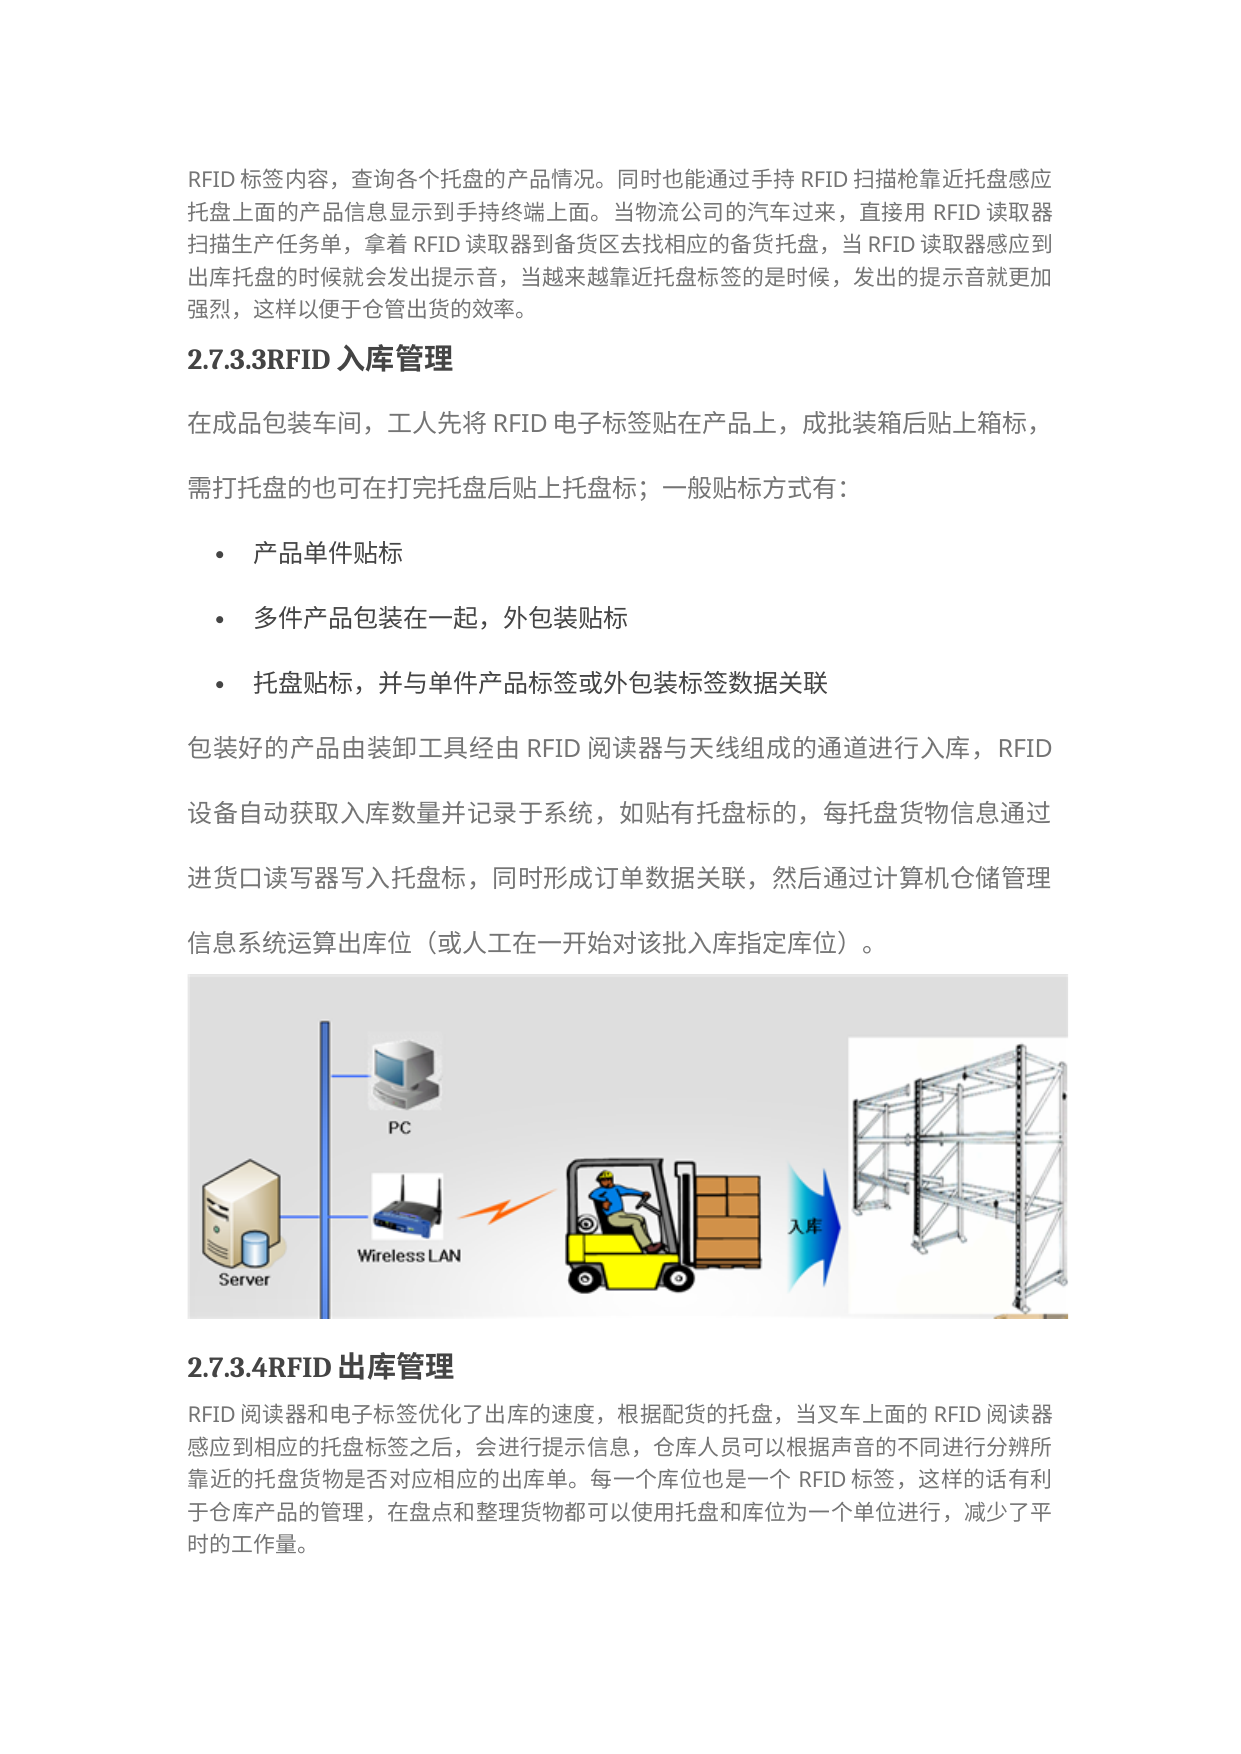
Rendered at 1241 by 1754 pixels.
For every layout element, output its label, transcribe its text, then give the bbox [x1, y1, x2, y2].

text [187, 162, 1053, 324]
list 产品单件贴标 [216, 519, 1053, 584]
picture [187, 974, 1069, 1319]
text 包装好的产品由装卸工具经由RFID阅读器与天线组成的通道进行入库，RFID设备自动获取入库数量并记录于系统，如贴有托盘标的，每托盘货物信息通过进货口读写器写入托盘标，同时形成订单数据关联，然后通过计算机仓储管理信息系统运算出库位（或人工在一开始对该批入库指定库位）。 [187, 714, 1053, 974]
text 2.7.3.3RFID入库管理 [187, 324, 1053, 389]
text 在成品包装车间，工人先将RFID电子标签贴在产品上，成批装箱后贴上箱标，需打托盘的也可在打完托盘后贴上托盘标；一般贴标方式有： [187, 389, 1053, 519]
list 多件产品包装在一起，外包装贴标 [216, 584, 1053, 649]
list 托盘贴标，并与单件产品标签或外包装标签数据关联 [216, 649, 1053, 714]
text RFID阅读器和电子标签优化了出库的速度，根据配货的托盘，当叉车上面的RFID阅读器感应到相应的托盘标签之后，会进行提示信息，仓库人员可以根据声音的不同进行分辨所靠近的托盘货物是否对应相应的出库单。每一个库位也是一个RFID标签，这样的话有利于仓库产品的管理，在盘点和整理货物都可以使用托盘和库位为一个单位进行，减少了平时的工作量。 [187, 1397, 1053, 1559]
text 2.7.3.4RFID出库管理 [187, 1332, 1053, 1397]
